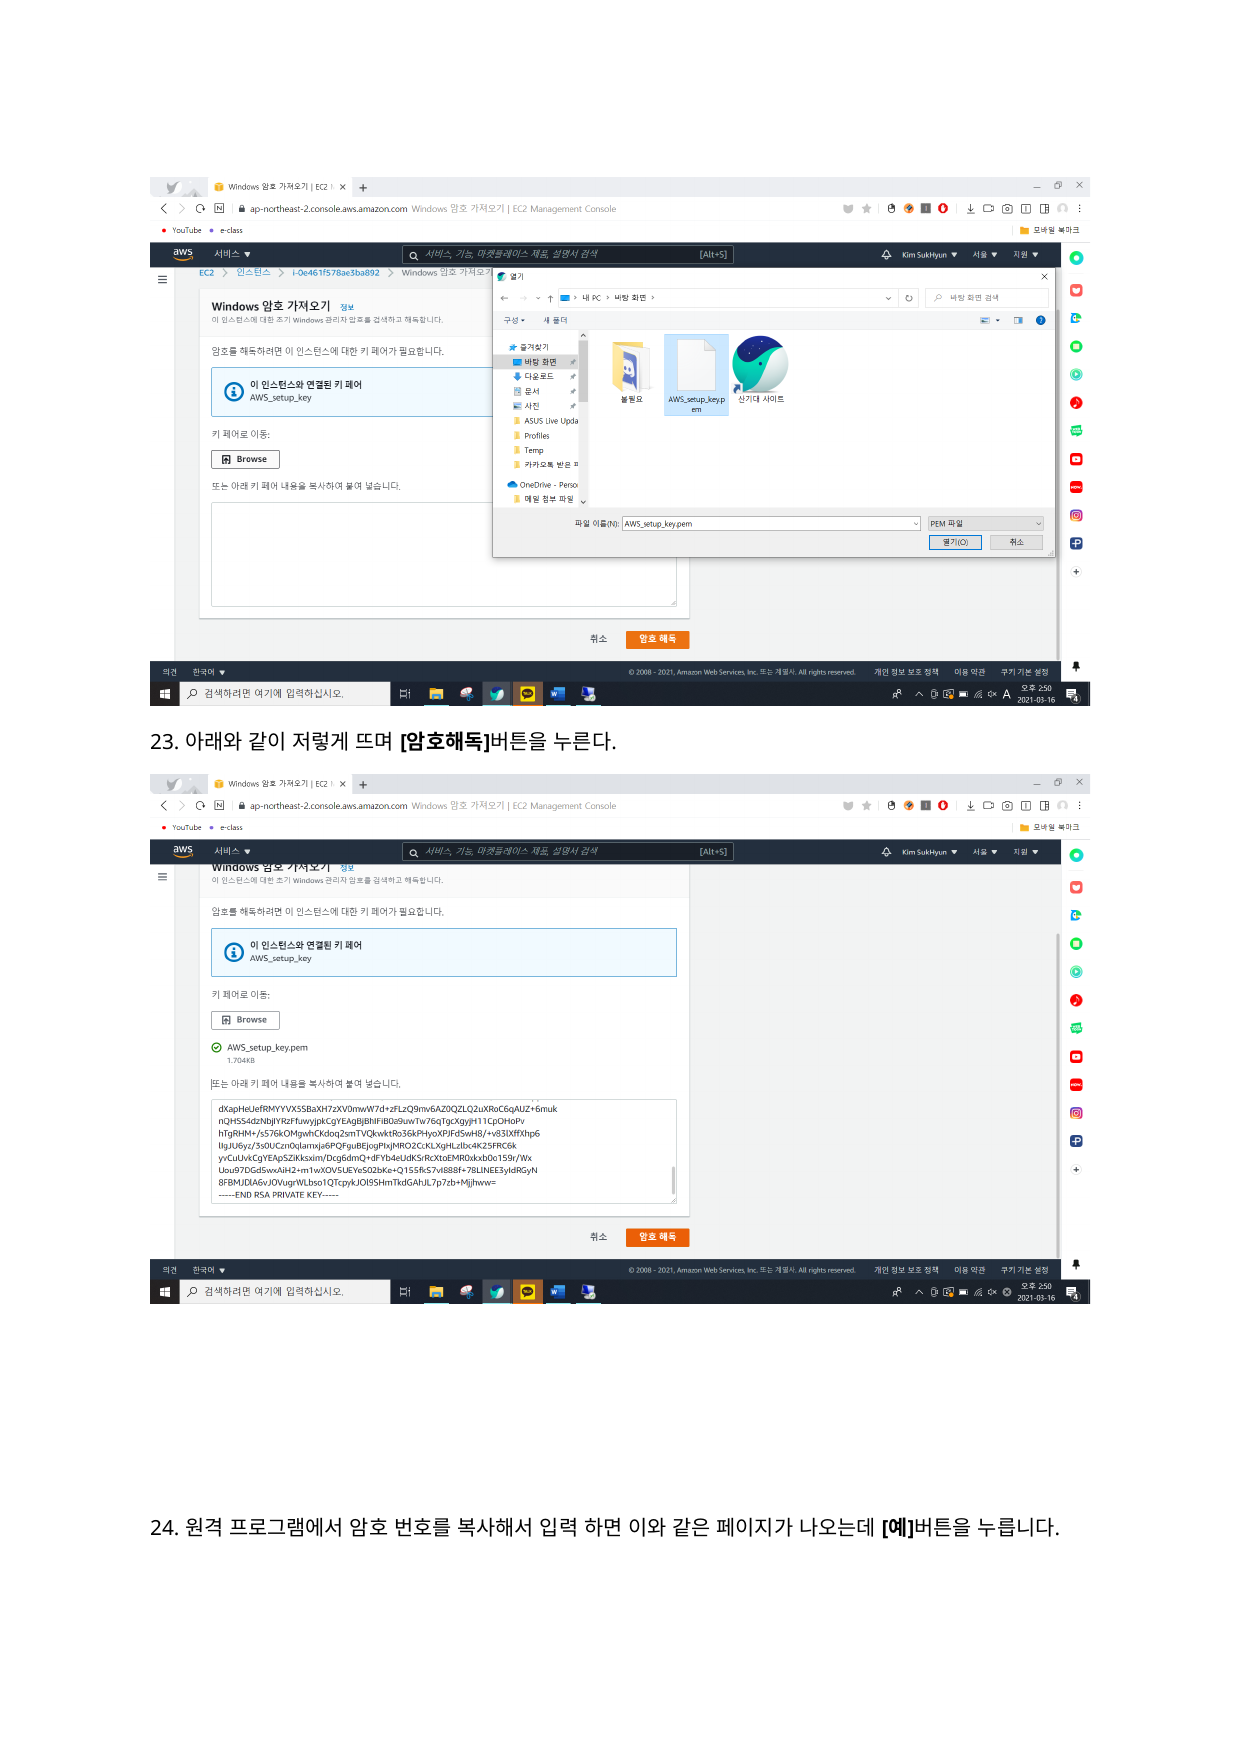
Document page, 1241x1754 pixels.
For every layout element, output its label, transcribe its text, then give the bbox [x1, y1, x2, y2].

text 23. 아래와 같이 저렇게 뜨며 [암호해독]버튼을 누른다. [150, 725, 1090, 755]
text 24. 원격 프로그램에서 암호 번호를 복사해서 입력 하면 이와 같은 페이지가 나오는데 [예]버튼을 누릅니다. [150, 1511, 1090, 1541]
picture [150, 177, 1091, 706]
picture [150, 774, 1091, 1304]
